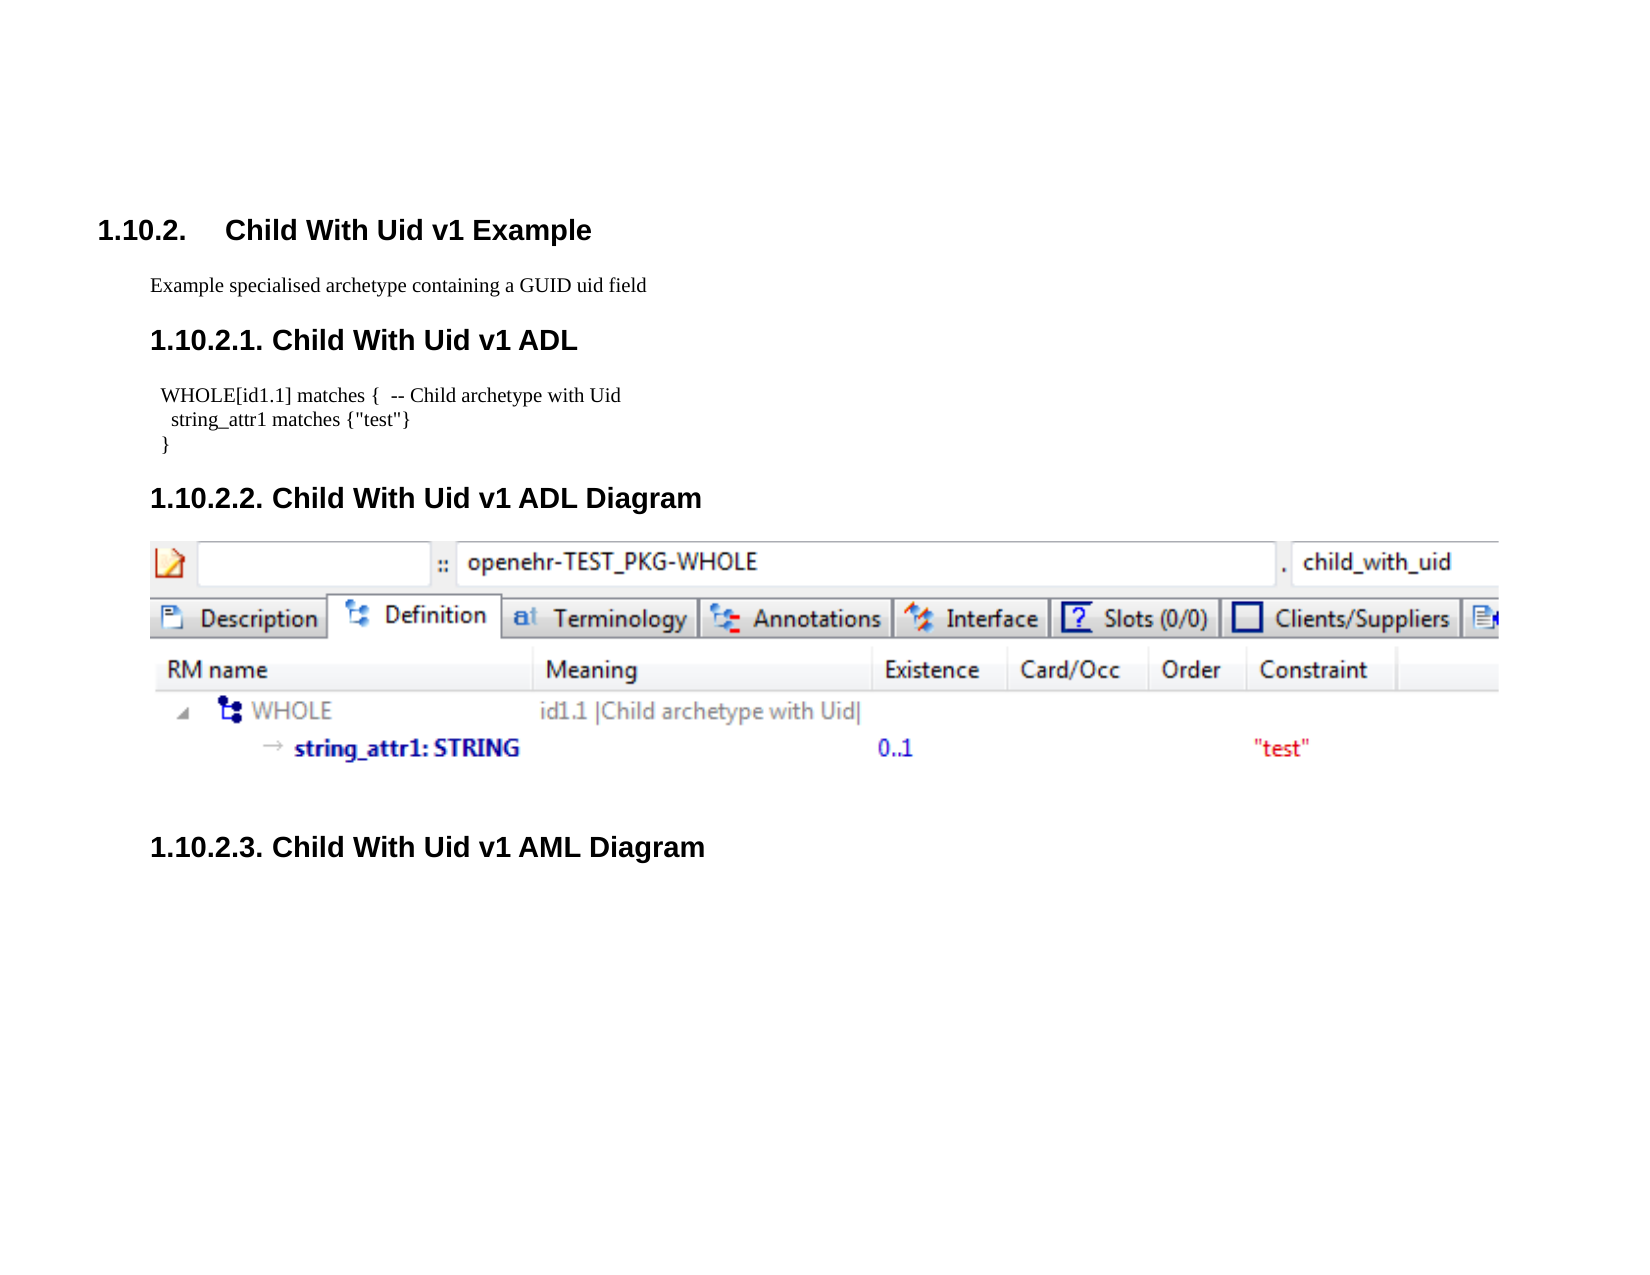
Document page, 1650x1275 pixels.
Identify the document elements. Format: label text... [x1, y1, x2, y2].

picture [150, 541, 1499, 804]
text } [150, 431, 1500, 456]
subtitle Child With Uid v1 ADL Diagram [150, 481, 1500, 514]
text Example specialised archetype containing a GUID uid field [150, 273, 1500, 297]
subtitle Child With Uid v1 Example [97, 213, 1500, 246]
text string_attr1 matches {"test"} [150, 407, 1500, 431]
subtitle Child With Uid v1 ADL [150, 323, 1500, 356]
text WHOLE[id1.1] matches { -- Child archetype with Uid [150, 383, 1500, 407]
subtitle Child With Uid v1 AML Diagram [150, 829, 1500, 863]
